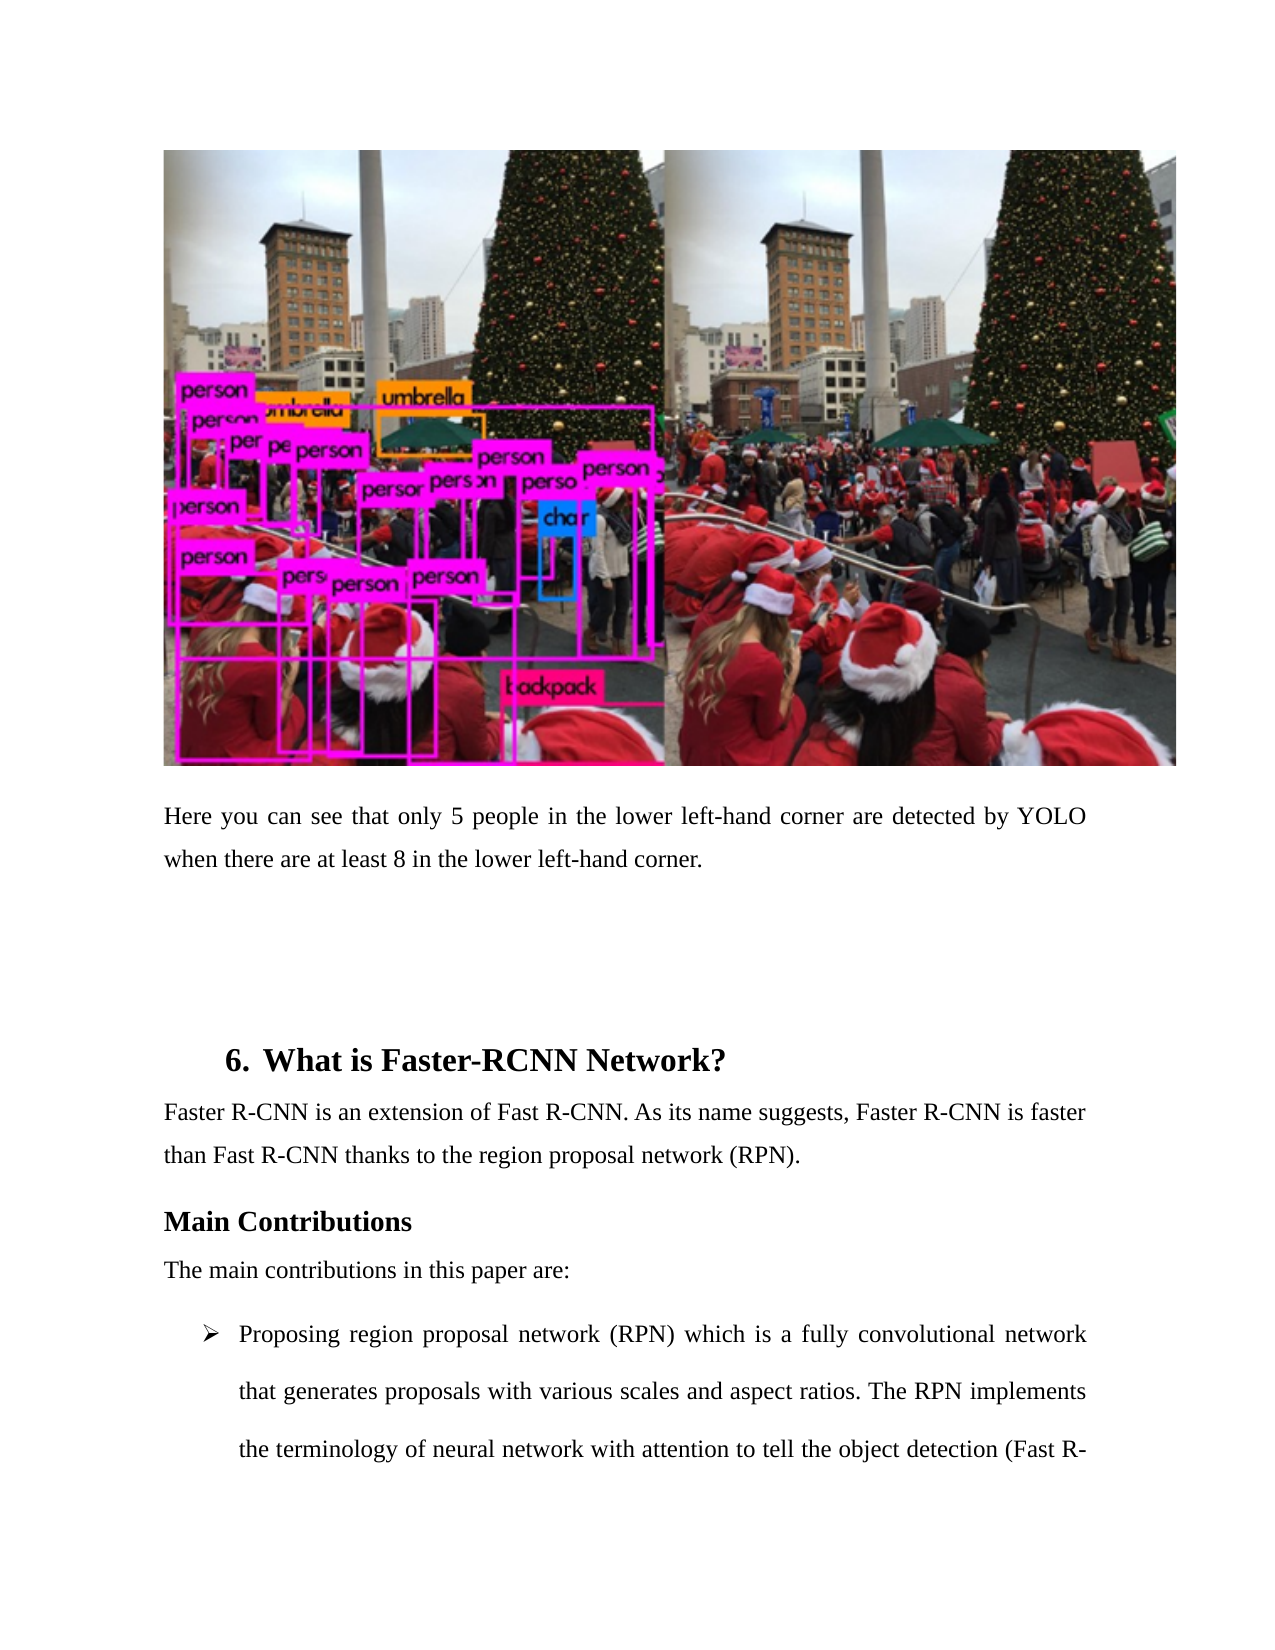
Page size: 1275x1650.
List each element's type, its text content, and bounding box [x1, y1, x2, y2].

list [201, 1319, 1087, 1463]
text Here you can see that only 5 people in the lower left-hand corner are detected by YOLO when there are at least 8 in the lower left-hand corner. [163, 801, 1087, 873]
text Faster R-CNN is an extension of Fast R-CNN. As its name suggests, Faster R-CNN is faster than Fast R-CNN thanks to the region proposal network (RPN). [163, 1097, 1087, 1169]
subtitle Main Contributions [163, 1204, 1087, 1238]
text The main contributions in this paper are: [163, 1255, 1087, 1284]
subtitle What is Faster-RCNN Network? [225, 1040, 1087, 1078]
picture [163, 150, 1177, 766]
